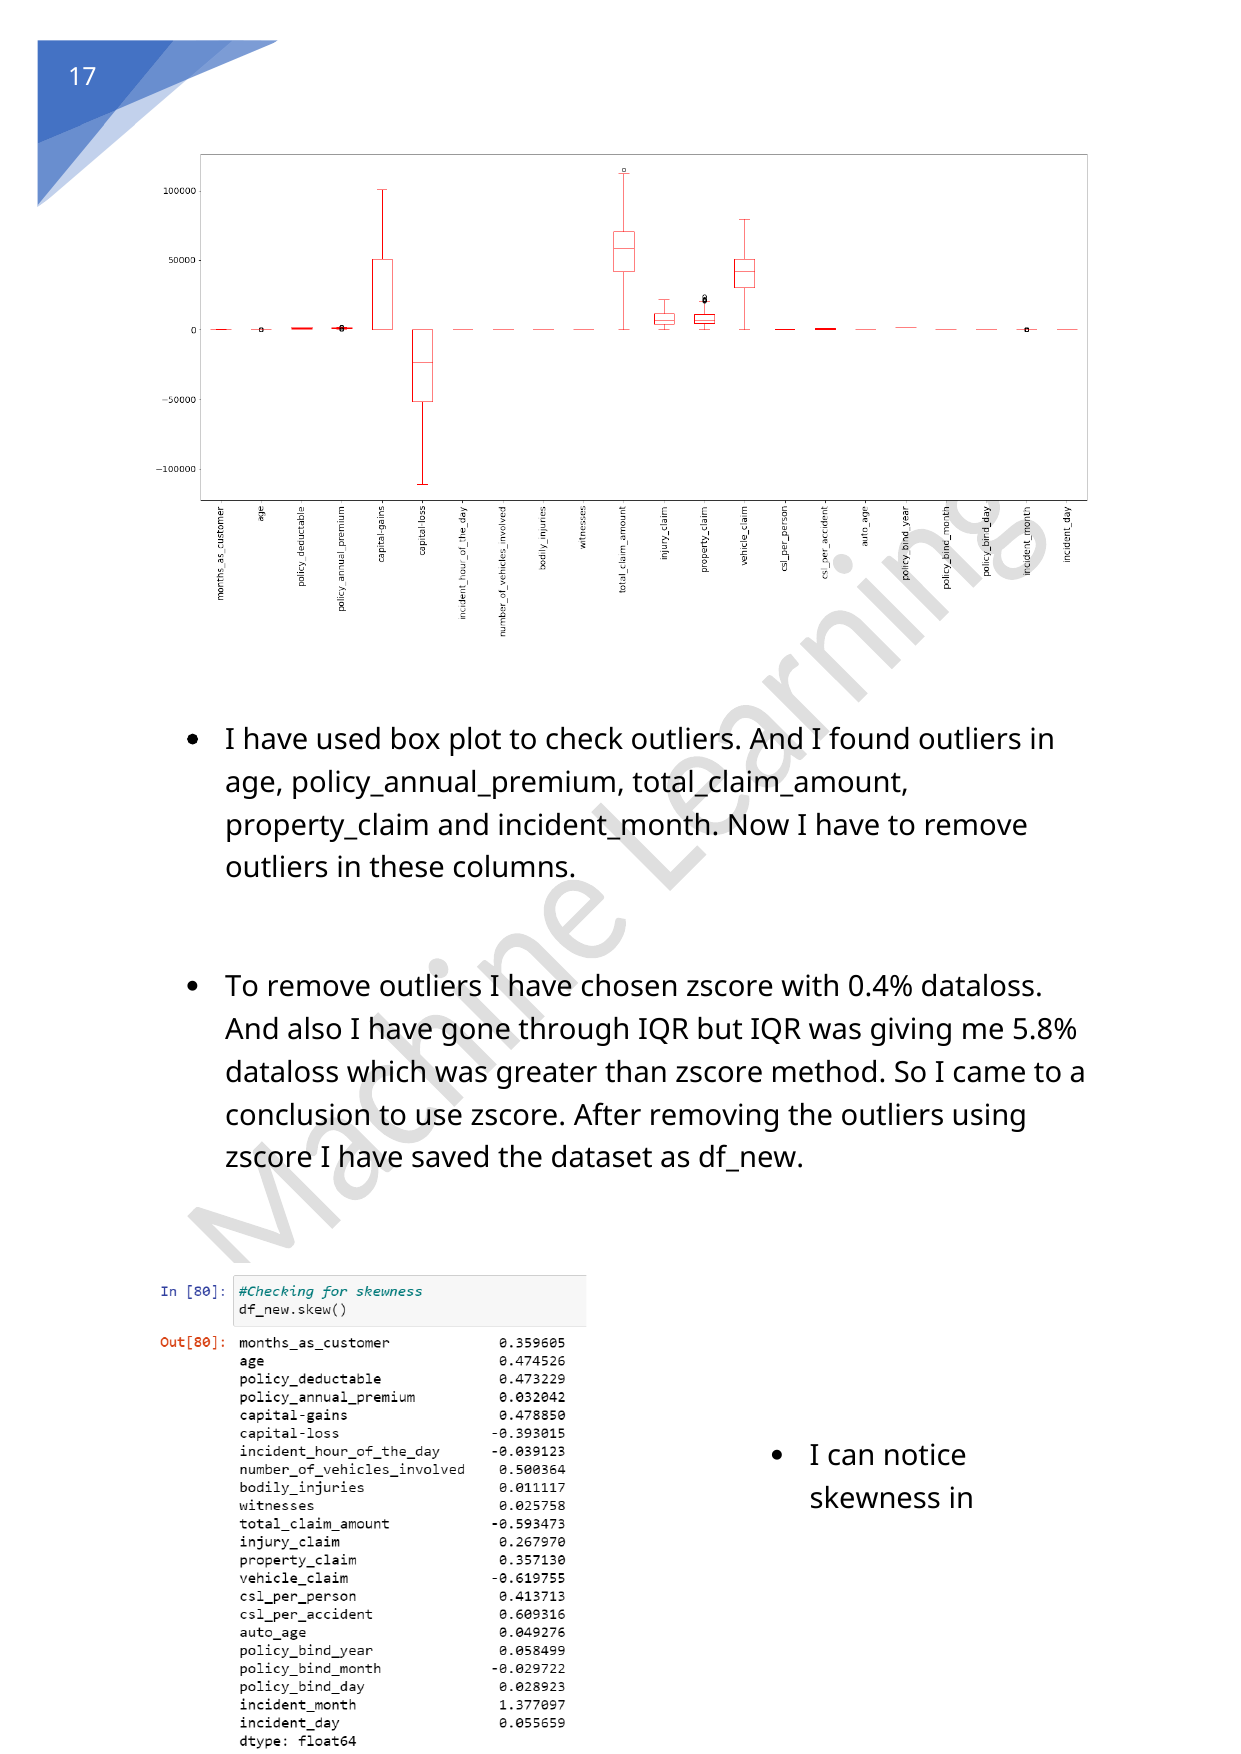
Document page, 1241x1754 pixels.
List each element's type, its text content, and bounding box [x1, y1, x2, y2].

picture [37, 40, 1091, 640]
list I can notice skewness in total_claim_amount, vehicle_claim, csl_per_accident and incident month. [587, 1434, 1090, 1517]
list I have used box plot to check outliers. And I found outliers in age, policy_annual_premium, total_claim_amount, property_claim and incident_month. Now I have to remove outliers in these columns. [187, 718, 1090, 886]
picture [150, 1263, 587, 1754]
list To remove outliers I have chosen zscore with 0.4% dataloss. And also I have gone through IQR but IQR was giving me 5.8% dataloss which was greater than zscore method. So I came to a conclusion to use zscore. After removing the outliers using zscore I have saved the dataset as df_new. [187, 966, 1090, 1176]
